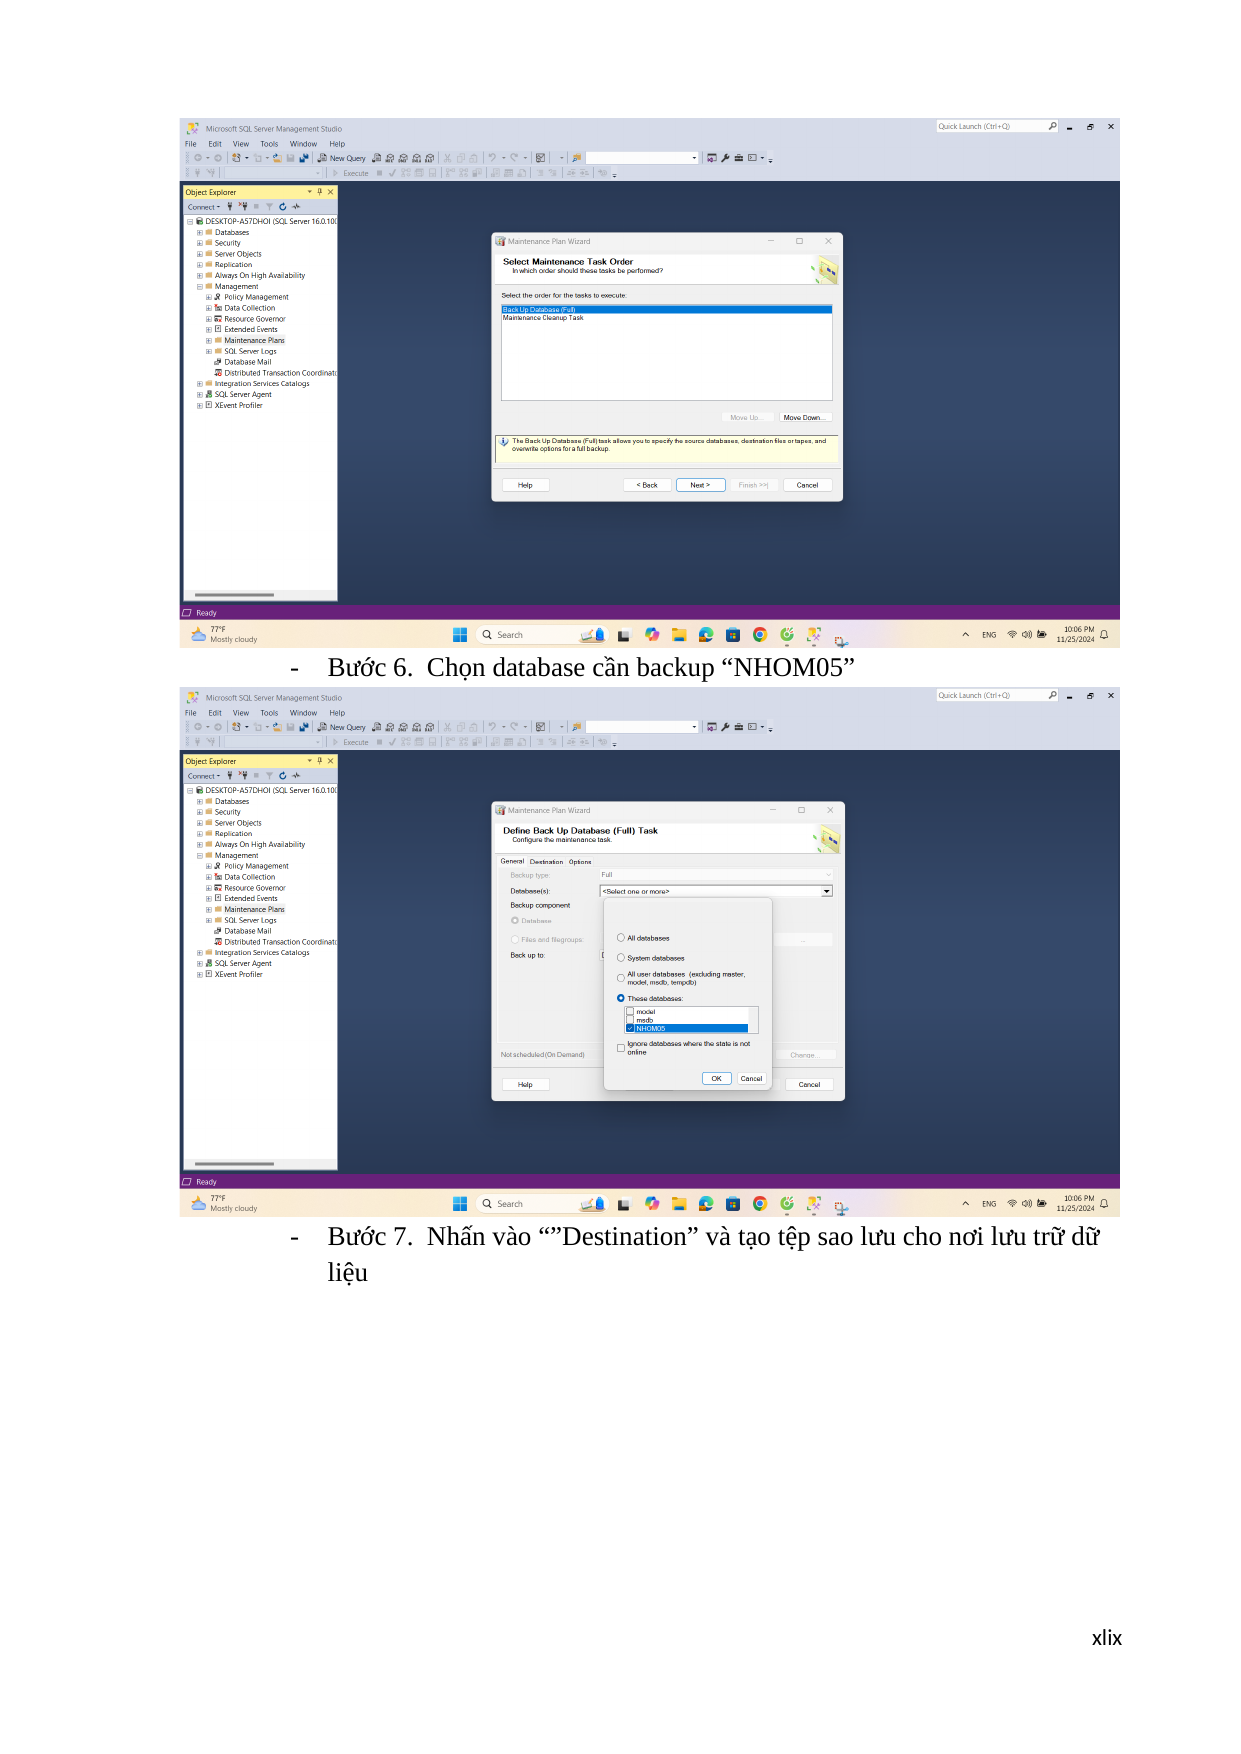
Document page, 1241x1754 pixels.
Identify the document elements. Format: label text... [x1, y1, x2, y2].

picture [179, 118, 1120, 648]
list Bước 7. Nhấn vào “”Destination” và tạo tệp sao lưu cho nơi lưu trữ dữ liệu [290, 1221, 1122, 1287]
list Bước 6. Chọn database cần backup “NHOM05” [290, 651, 1122, 683]
picture [179, 687, 1120, 1217]
